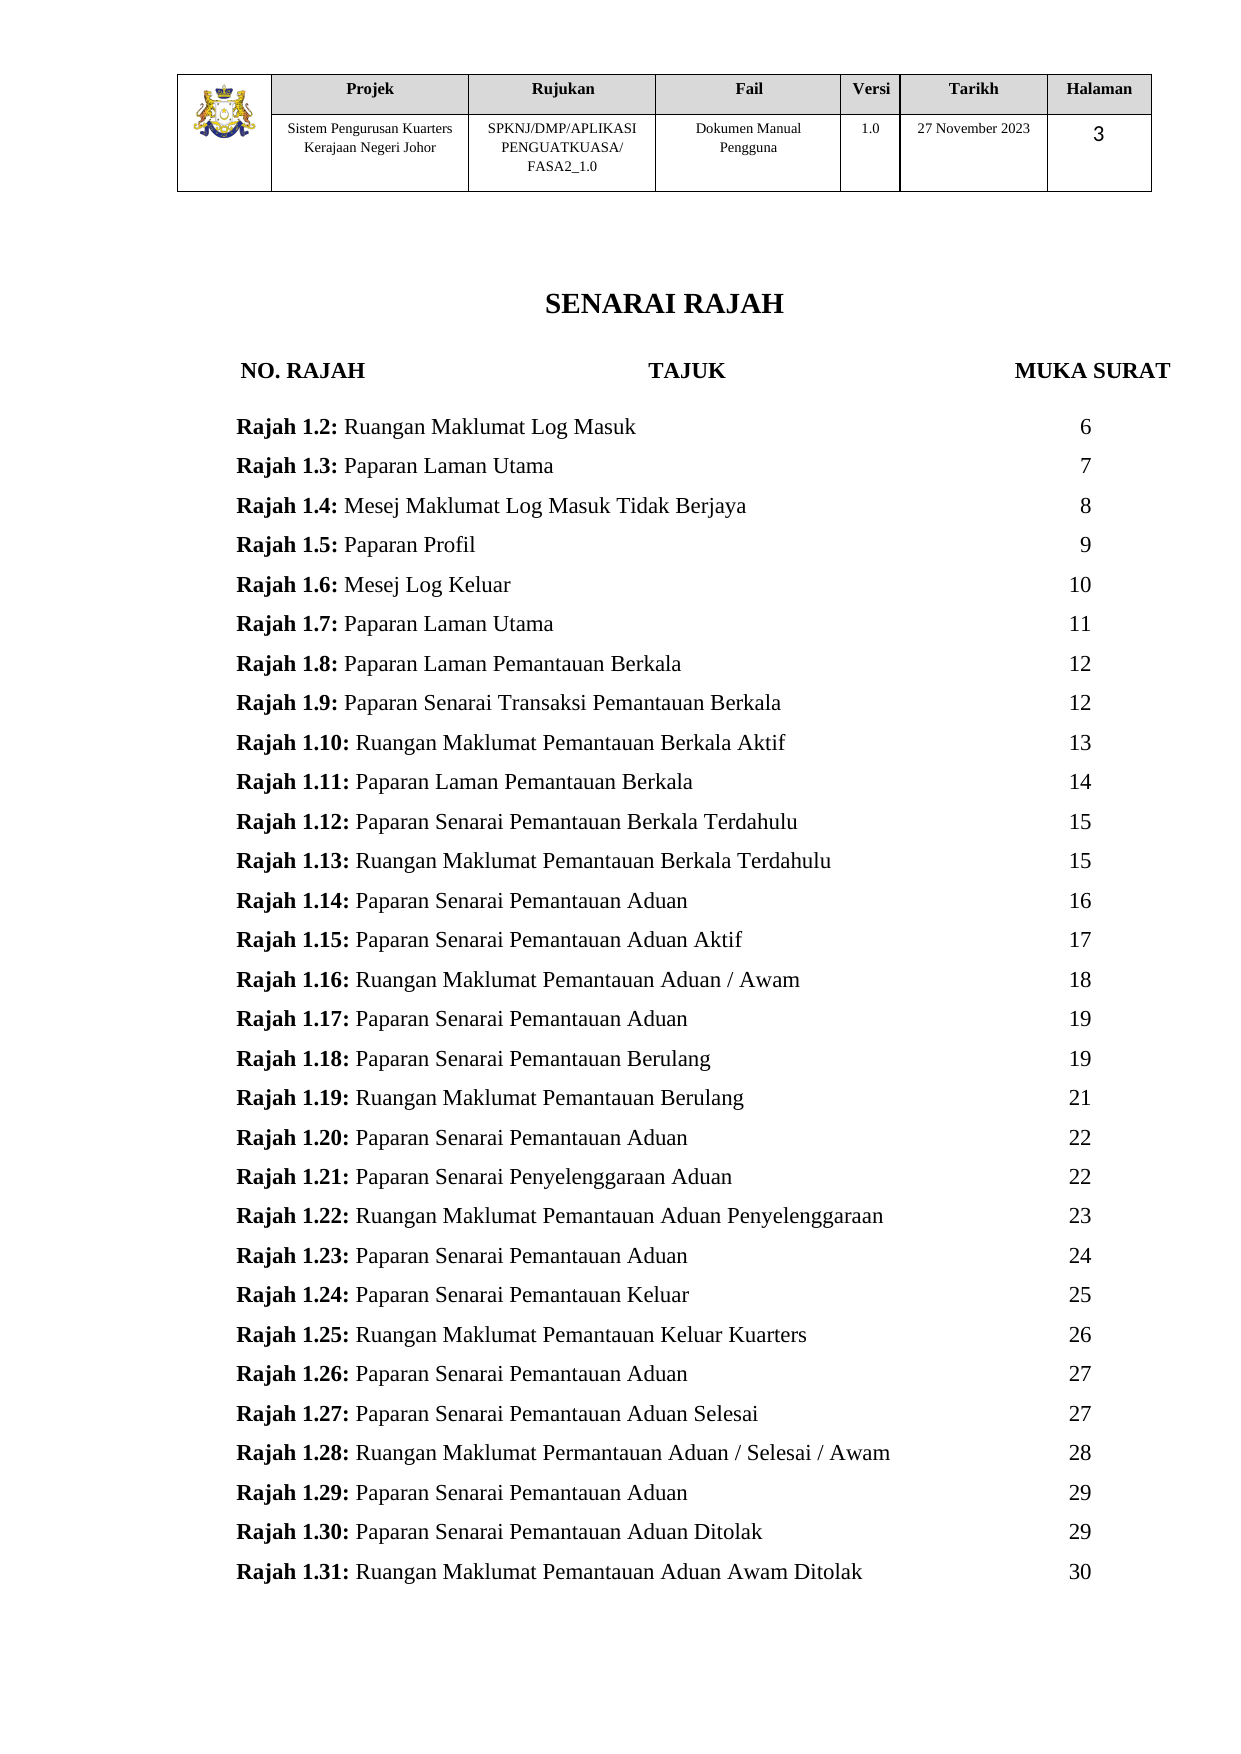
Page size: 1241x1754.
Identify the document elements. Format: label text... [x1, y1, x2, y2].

text Rajah 1.19: Ruangan Maklumat Pemantauan Berulang 21 [542, 1084, 1092, 1111]
table_header MUKA SURAT [930, 358, 1240, 413]
text Rajah 1.6: Mesej Log Keluar 10 [236, 571, 1092, 597]
text Rajah 1.25: Ruangan Maklumat Pemantauan Keluar Kuarters 26 [537, 1321, 1092, 1347]
text Rajah 1.3: Paparan Laman Utama 7 [236, 452, 1092, 479]
text Rajah 1.2: Ruangan Maklumat Log Masuk 6 [236, 413, 1092, 439]
table_header TAJUK [398, 358, 930, 413]
text Rajah 1.15: Paparan Senarai Pemantauan Aduan Aktif 17 [236, 926, 1092, 953]
text Rajah 1.9: Paparan Senarai Transaksi Pemantauan Berkala 12 [236, 689, 1092, 716]
text Rajah 1.28: Ruangan Maklumat Permantauan Aduan / Selesai / Awam 28 [236, 1439, 1092, 1466]
text Rajah 1.21: Paparan Senarai Penyelenggaraan Aduan 22 [236, 1163, 1092, 1189]
text Rajah 1.27: Paparan Senarai Pemantauan Aduan Selesai 27 [236, 1400, 1092, 1426]
text Rajah 1.19: Ruangan Maklumat Pemantauan Berulang 21 [236, 1084, 355, 1111]
picture [193, 79, 256, 146]
text Rajah 1.18: Paparan Senarai Pemantauan Berulang 19 [236, 1045, 1092, 1071]
text Rajah 1.22: Ruangan Maklumat Pemantauan Aduan Penyelenggaraan 23 [537, 1203, 1092, 1229]
text Rajah 1.31: Ruangan Maklumat Pemantauan Aduan Awam Ditolak 30 [537, 1558, 1092, 1584]
text Rajah 1.29: Paparan Senarai Pemantauan Aduan 29 [236, 1479, 1092, 1505]
text Rajah 1.17: Paparan Senarai Pemantauan Aduan 19 [236, 1005, 1092, 1032]
text Rajah 1.7: Paparan Laman Utama 11 [236, 610, 1092, 637]
text Rajah 1.11: Paparan Laman Pemantauan Berkala 14 [236, 768, 1092, 795]
text Rajah 1.16: Ruangan Maklumat Pemantauan Aduan / Awam 18 [542, 966, 1092, 992]
text Rajah 1.8: Paparan Laman Pemantauan Berkala 12 [236, 650, 1092, 676]
text Rajah 1.13: Ruangan Maklumat Pemantauan Berkala Terdahulu 15 [542, 847, 1092, 874]
text SENARAI RAJAH [236, 286, 1092, 320]
text Rajah 1.23: Paparan Senarai Pemantauan Aduan 24 [236, 1242, 1092, 1268]
text Rajah 1.30: Paparan Senarai Pemantauan Aduan Ditolak 29 [236, 1518, 1092, 1545]
table_header NO. RAJAH [206, 358, 398, 413]
text Rajah 1.10: Ruangan Maklumat Pemantauan Berkala Aktif 13 [542, 729, 1092, 755]
text Rajah 1.5: Paparan Profil 9 [236, 531, 1092, 558]
text Rajah 1.4: Mesej Maklumat Log Masuk Tidak Berjaya 8 [236, 492, 1092, 518]
text Rajah 1.20: Paparan Senarai Pemantauan Aduan 22 [236, 1124, 1092, 1150]
text Rajah 1.14: Paparan Senarai Pemantauan Aduan 16 [236, 887, 1092, 913]
text Rajah 1.24: Paparan Senarai Pemantauan Keluar 25 [236, 1282, 1092, 1308]
text Rajah 1.12: Paparan Senarai Pemantauan Berkala Terdahulu 15 [236, 808, 1092, 834]
text Rajah 1.26: Paparan Senarai Pemantauan Aduan 27 [236, 1361, 1092, 1387]
